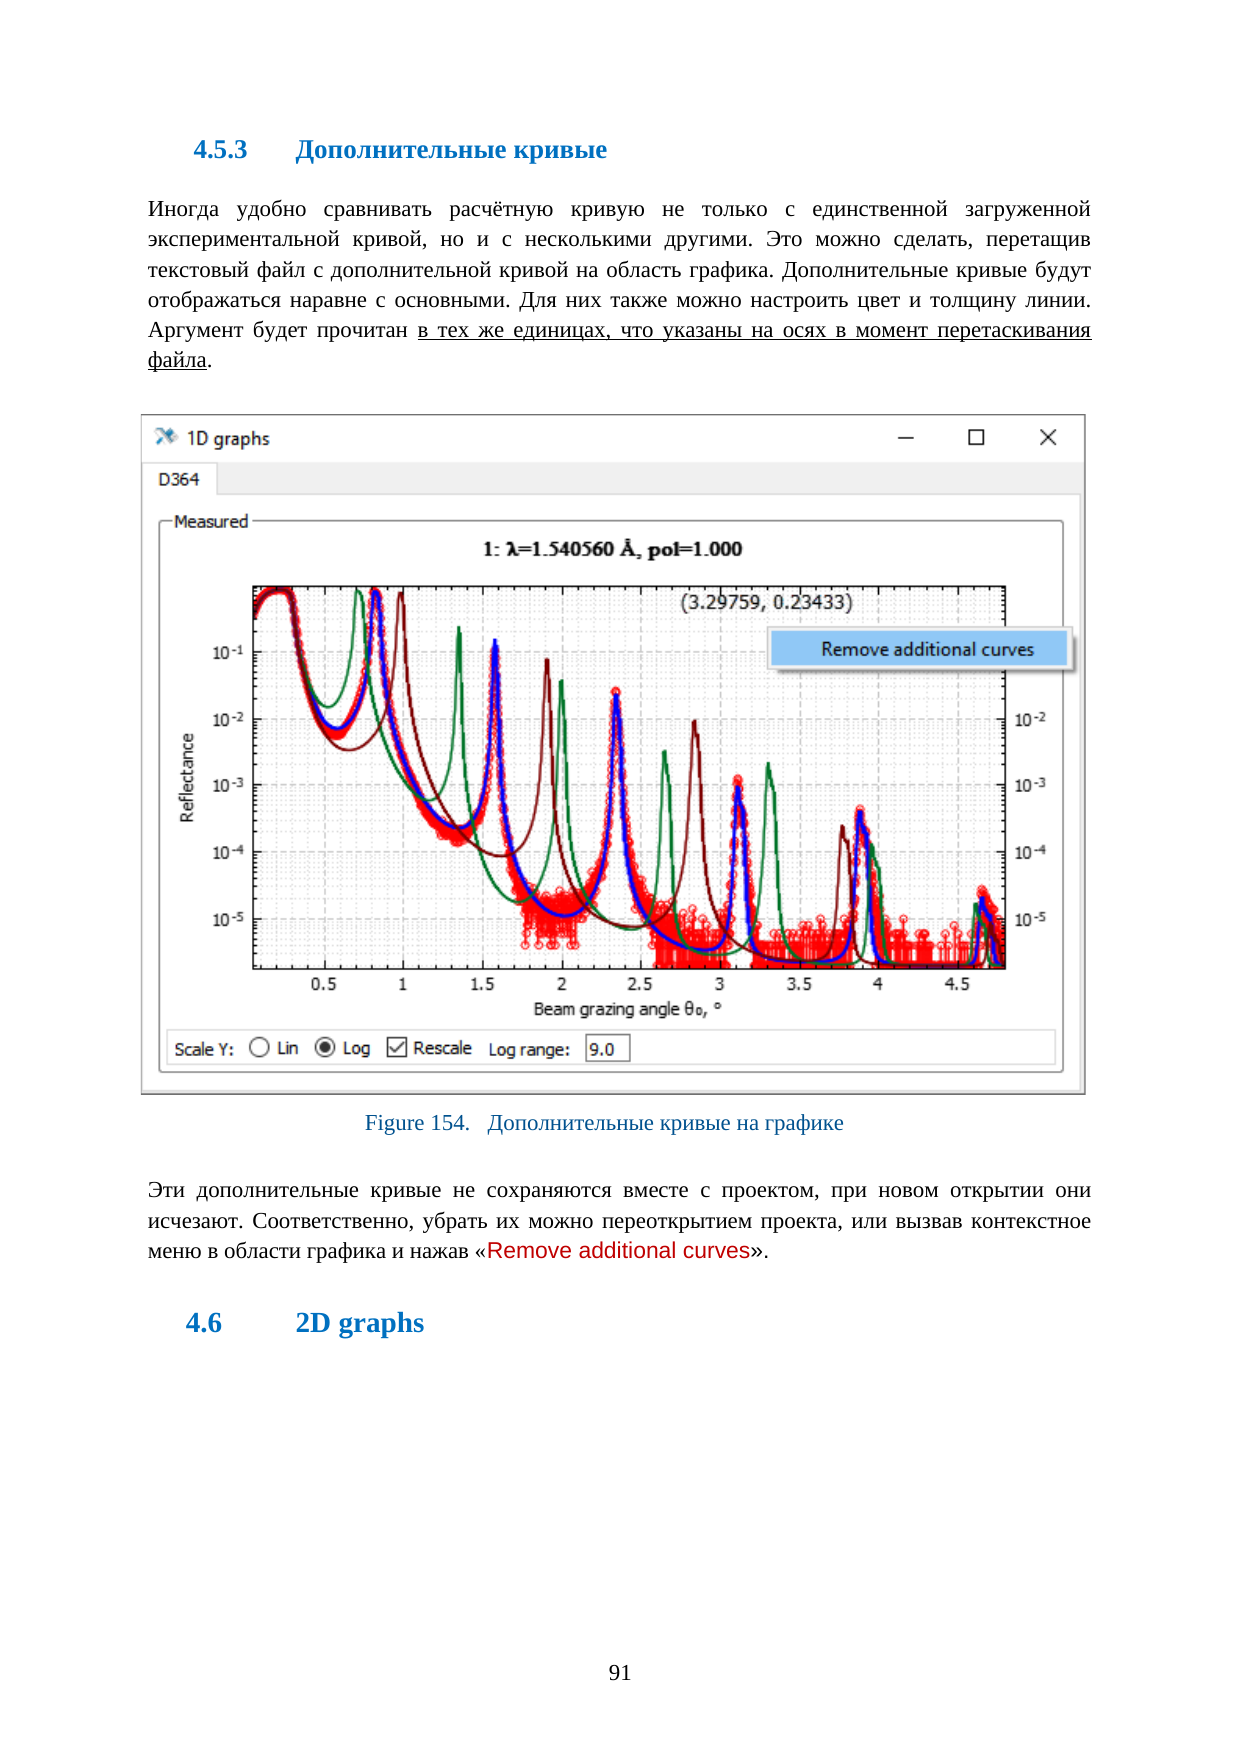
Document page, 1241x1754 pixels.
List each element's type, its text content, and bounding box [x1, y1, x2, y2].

text Иногда удобно сравнивать расчётную кривую не только с единственной загруженной экспериментальной кривой, но и с несколькими другими. Это можно сделать, перетащив текстовый файл с дополнительной кривой на область графика. Дополнительные кривые будут отображаться наравне с основными. Для них также можно настроить цвет и толщину линии. Аргумент будет прочитан в тех же единицах, что указаны на осях в момент перетаскивания файла. [148, 195, 1093, 373]
subtitle 2D graphs [155, 1305, 1093, 1338]
text Эти дополнительные кривые не сохраняются вместе с проектом, при новом открытии они исчезают. Соответственно, убрать их можно переоткрытием проекта, или вызвав контекстное меню в области графика и нажав «Remove additional curves». [148, 1177, 1093, 1263]
subtitle Дополнительные кривые [193, 133, 1093, 164]
picture [140, 414, 1086, 1095]
